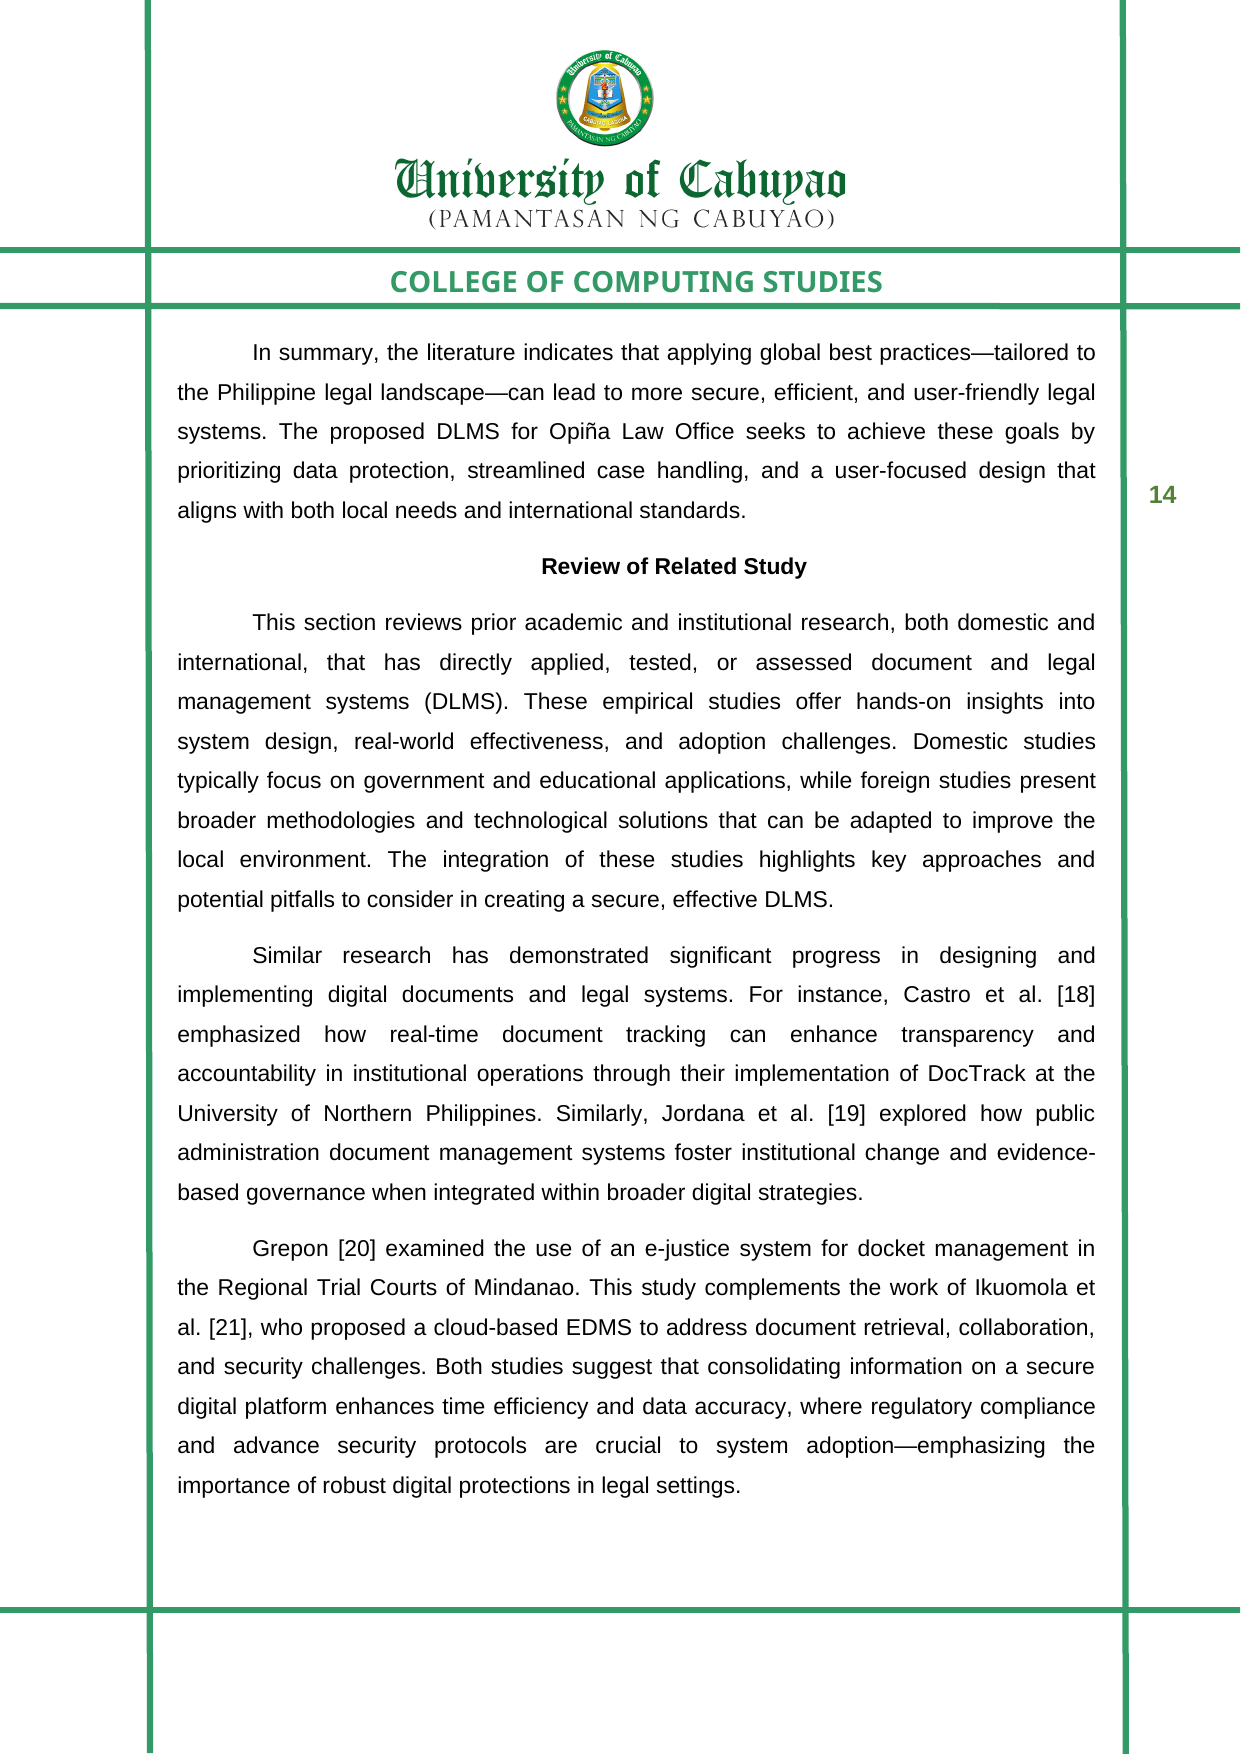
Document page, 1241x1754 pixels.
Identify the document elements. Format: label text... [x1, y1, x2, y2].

picture [716, 276, 722, 287]
picture [597, 275, 608, 287]
text Review of Related Study [177, 553, 1096, 579]
text In summary, the literature indicates that applying global best practices—tailored to the Philippine legal landscape—can lead to more secure, efficient, and user-friendly legal systems. The proposed DLMS for Opiña Law Office seeks to achieve these goals by prioritizing data protection, streamlined case handling, and a user-focused design that aligns with both local needs and international standards. [177, 339, 1096, 523]
text Similar research has demonstrated significant progress in designing and implementing digital documents and legal systems. For instance, Castro et al. [18] emphasized how real-time document tracking can enhance transparency and accountability in institutional operations through their implementation of DocTrack at the University of Northern Philippines. Similarly, Jordana et al. [19] explored how public administration document management systems foster institutional change and evidence-based governance when integrated within broader digital strategies. [177, 942, 1096, 1205]
picture [151, 23, 1089, 247]
text This section reviews prior academic and institutional research, both domestic and international, that has directly applied, tested, or assessed document and legal management systems (DLMS). These empirical studies offer hands-on insights into system design, real-world effectiveness, and adoption challenges. Domestic studies typically focus on government and educational applications, while foreign studies present broader methodologies and technological solutions that can be adapted to improve the local environment. The integration of these studies highlights key approaches and potential pitfalls to consider in creating a secure, effective DLMS. [177, 609, 1096, 912]
picture [620, 276, 624, 287]
picture [414, 275, 425, 287]
picture [152, 253, 1089, 287]
picture [531, 275, 542, 287]
picture [631, 277, 635, 287]
text Grepon [20] examined the use of an e-justice system for docket management in the Regional Trial Courts of Mindanao. This study complements the work of Ikuomola et al. [21], who proposed a cloud-based EDMS to address document retrieval, collaboration, and security challenges. Both studies suggest that consolidating information on a secure digital platform enhances time efficiency and data accuracy, where regulatory compliance and advance security protocols are crucial to system adoption—emphasizing the importance of robust digital protections in legal settings. [177, 1235, 1096, 1498]
picture [824, 275, 832, 287]
